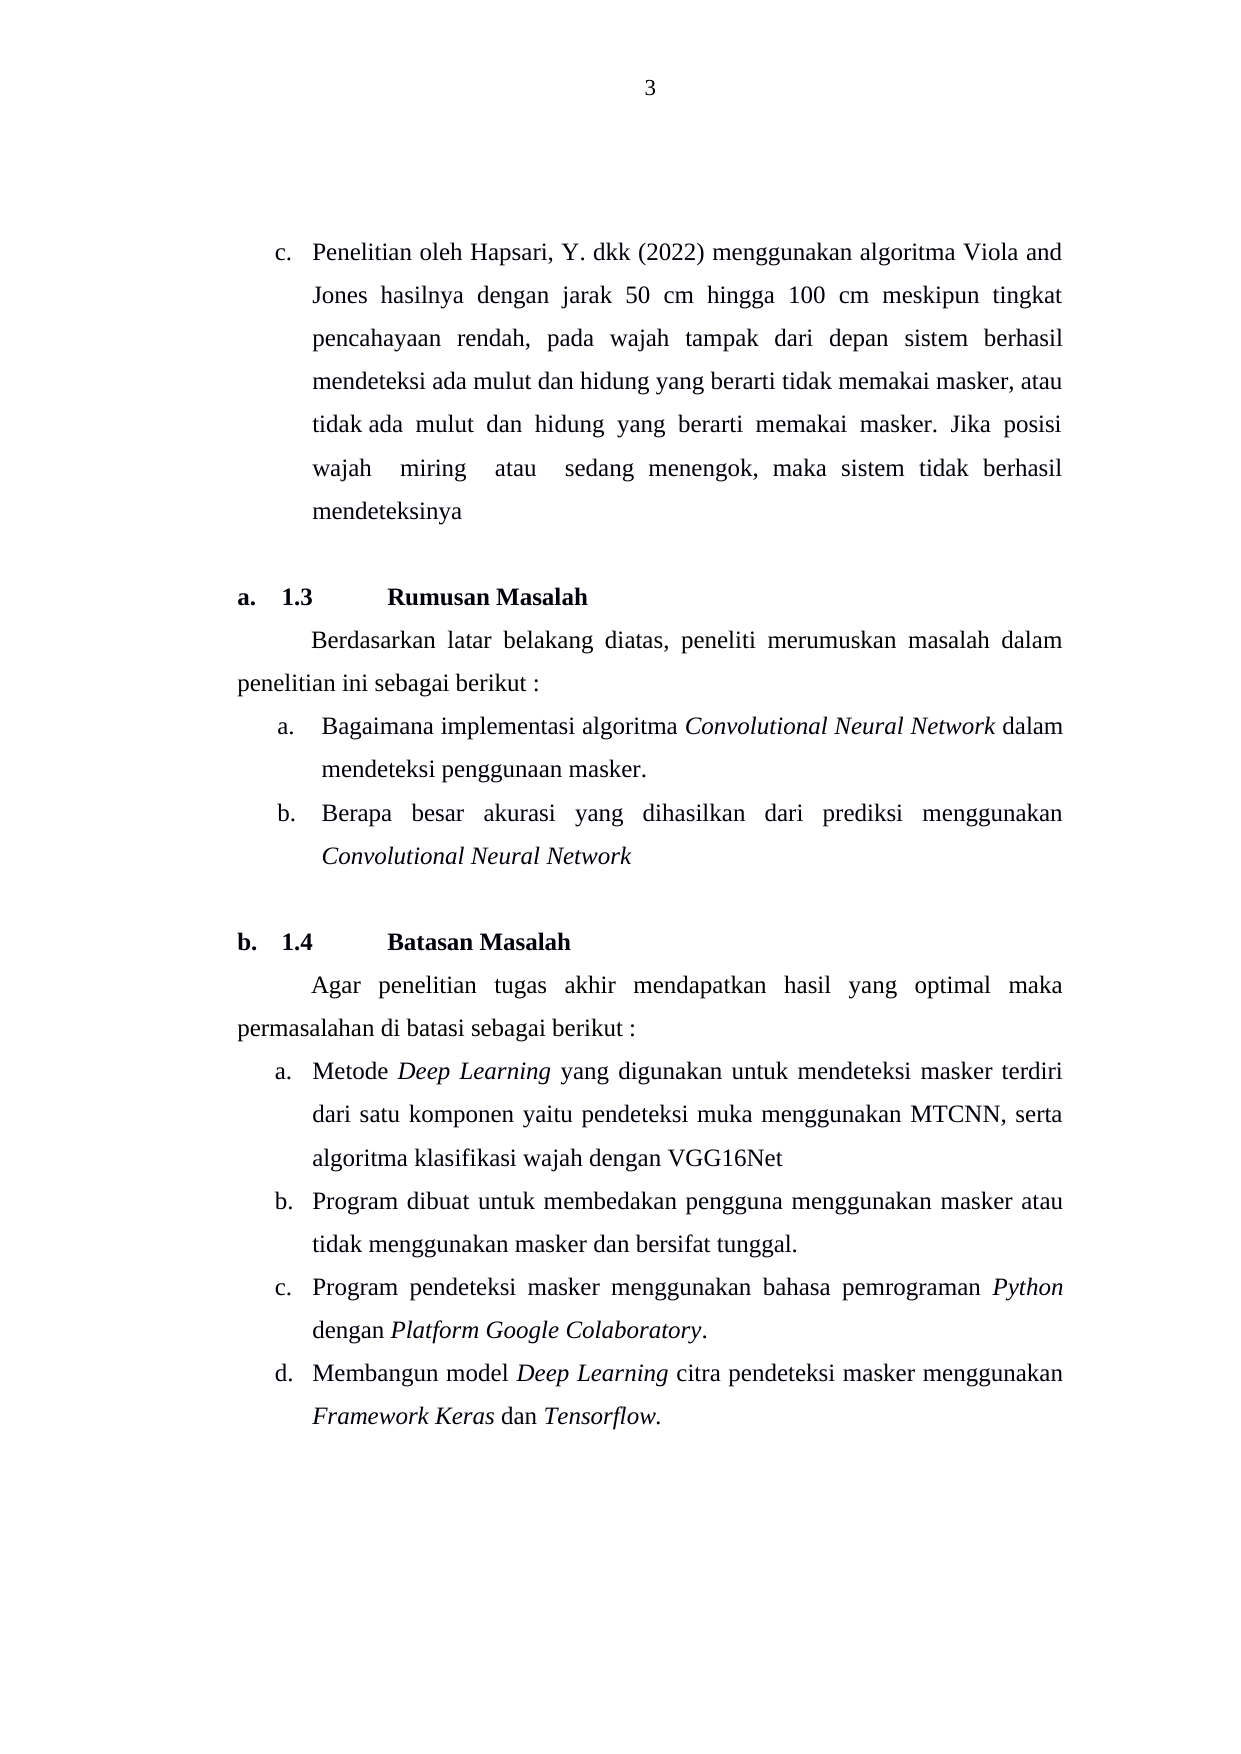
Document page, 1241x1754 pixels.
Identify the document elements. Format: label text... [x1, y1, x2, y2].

list Berapa besar akurasi yang dihasilkan dari prediksi menggunakan Convolutional Neural Network [277, 798, 1063, 869]
text Agar penelitian tugas akhir mendapatkan hasil yang optimal maka permasalahan di batasi sebagai berikut : [237, 970, 1063, 1042]
text Berdasarkan latar belakang diatas, peneliti merumuskan masalah dalam penelitian ini sebagai berikut : [237, 625, 1063, 697]
list Program dibuat untuk membedakan pengguna menggunakan masker atau tidak menggunakan masker dan bersifat tunggal. [274, 1186, 1063, 1258]
list Metode Deep Learning yang digunakan untuk mendeteksi masker terdiri dari satu komponen yaitu pendeteksi muka menggunakan MTCNN, serta algoritma klasifikasi wajah dengan VGG16Net [274, 1056, 1063, 1171]
list Membangun model Deep Learning citra pendeteksi masker menggunakan Framework Keras dan Tensorflow. [274, 1358, 1063, 1430]
list Program pendeteksi masker menggunakan bahasa pemrograman Python dengan Platform Google Colaboratory. [274, 1272, 1063, 1344]
subtitle 1.4 Batasan Masalah [237, 927, 1063, 956]
subtitle 1.3 Rumusan Masalah [237, 582, 1063, 611]
list Bagaimana implementasi algoritma Convolutional Neural Network dalam mendeteksi penggunaan masker. [277, 711, 1063, 783]
list Penelitian oleh Hapsari, Y. dkk (2022) menggunakan algoritma Viola and Jones hasilnya dengan jarak 50 cm hingga 100 cm meskipun tingkat pencahayaan rendah, pada wajah tampak dari depan sistem berhasil mendeteksi ada mulut dan hidung yang berarti tidak memakai masker, atau tidak ada mulut dan hidung yang berarti memakai masker. Jika posisi wajah miring atau sedang menengok, maka sistem tidak berhasil mendeteksinya [274, 237, 1063, 524]
